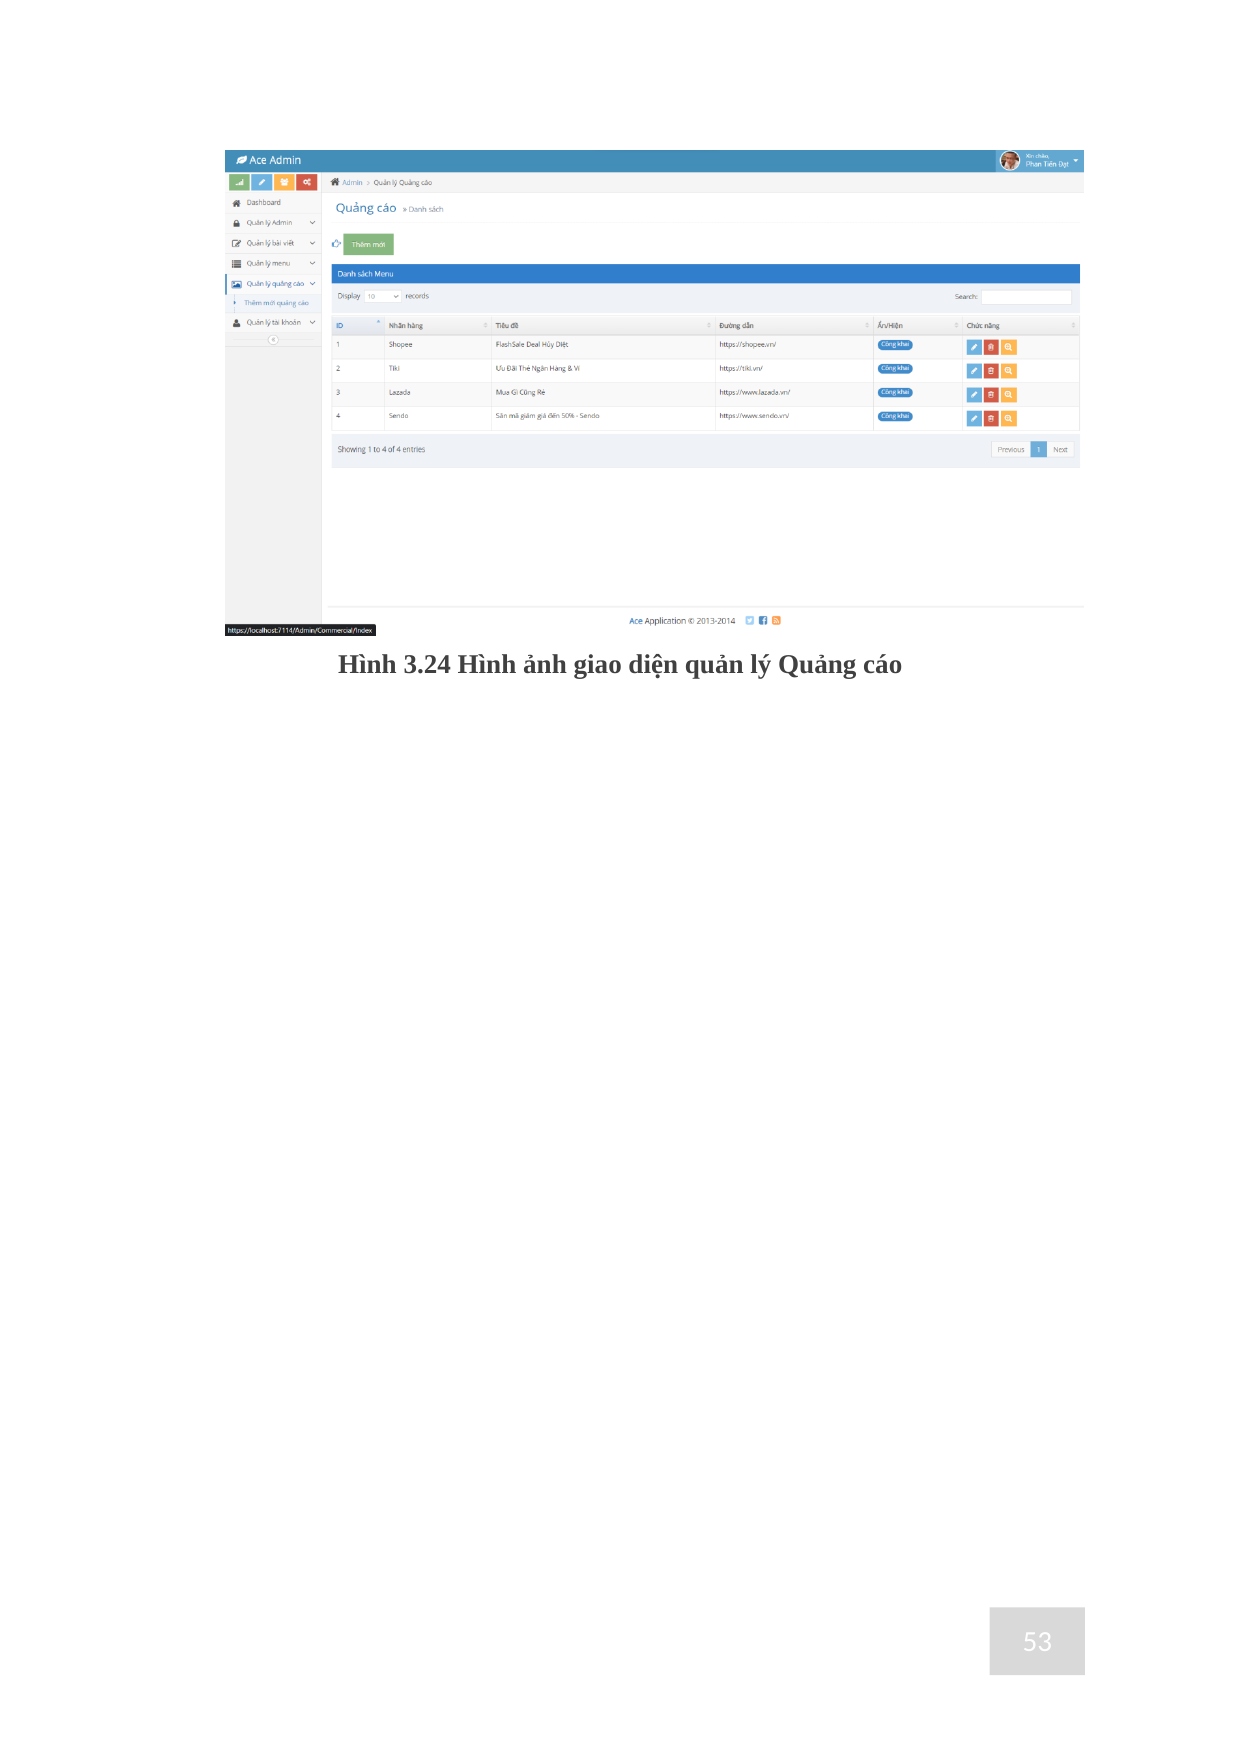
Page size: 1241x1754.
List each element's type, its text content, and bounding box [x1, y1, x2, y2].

picture [225, 150, 1084, 636]
text Hình 3.24 Hình ảnh giao diện quản lý Quảng cáo [150, 648, 1090, 679]
